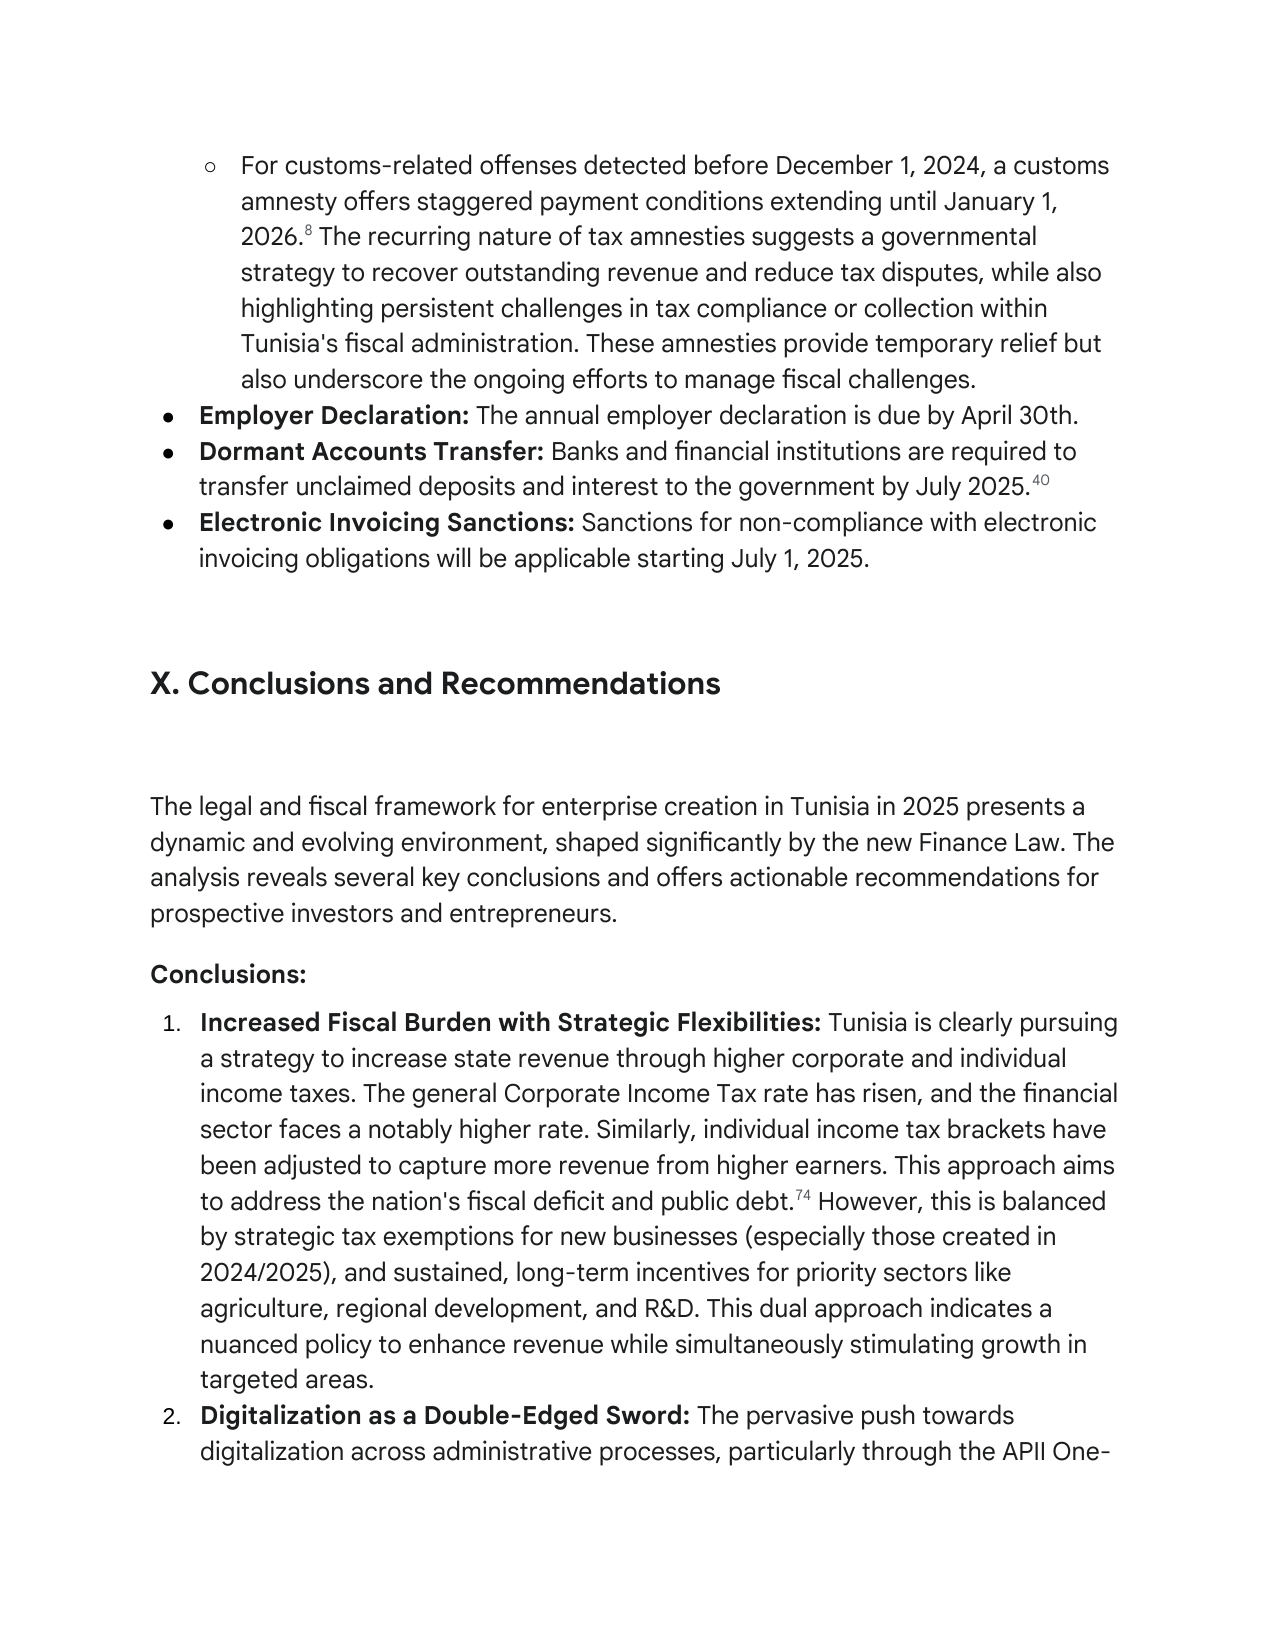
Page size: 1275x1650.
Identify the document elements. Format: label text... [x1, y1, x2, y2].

text The legal and fiscal framework for enterprise creation in Tunisia in 2025 presents a dynamic and evolving environment, shaped significantly by the new Finance Law. The analysis reveals several key conclusions and offers actionable recommendations for prospective investors and entrepreneurs. [150, 791, 1125, 930]
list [162, 1400, 1125, 1467]
list Increased Fiscal Burden with Strategic Flexibilities: Tunisia is clearly pursuing a strategy to increase state revenue through higher corporate and individual income taxes. The general Corporate Income Tax rate has risen, and the financial sector faces a notably higher rate. Similarly, individual income tax brackets have been adjusted to capture more revenue from higher earners. This approach aims to address the nation's fiscal deficit and public debt.74 However, this is balanced by strategic tax exemptions for new businesses (especially those created in 2024/2025), and sustained, long-term incentives for priority sectors like agriculture, regional development, and R&D. This dual approach indicates a nuanced policy to enhance revenue while simultaneously stimulating growth in targeted areas. [162, 1007, 1125, 1396]
list Employer Declaration: The annual employer declaration is due by April 30th. [161, 400, 1125, 431]
subtitle X. Conclusions and Recommendations [150, 664, 1125, 704]
list Electronic Invoicing Sanctions: Sanctions for non-compliance with electronic invoicing obligations will be applicable starting July 1, 2025. [161, 507, 1125, 574]
text Conclusions: [150, 959, 1125, 990]
list For customs-related offenses detected before December 1, 2024, a customs amnesty offers staggered payment conditions extending until January 1, 2026.8 The recurring nature of tax amnesties suggests a governmental strategy to recover outstanding revenue and reduce tax disputes, while also highlighting persistent challenges in tax compliance or collection within Tunisia's fiscal administration. These amnesties provide temporary relief but also underscore the ongoing efforts to manage fiscal challenges. [203, 150, 1125, 396]
list Dormant Accounts Transfer: Banks and financial institutions are required to transfer unclaimed deposits and interest to the government by July 2025.40 [161, 436, 1125, 503]
